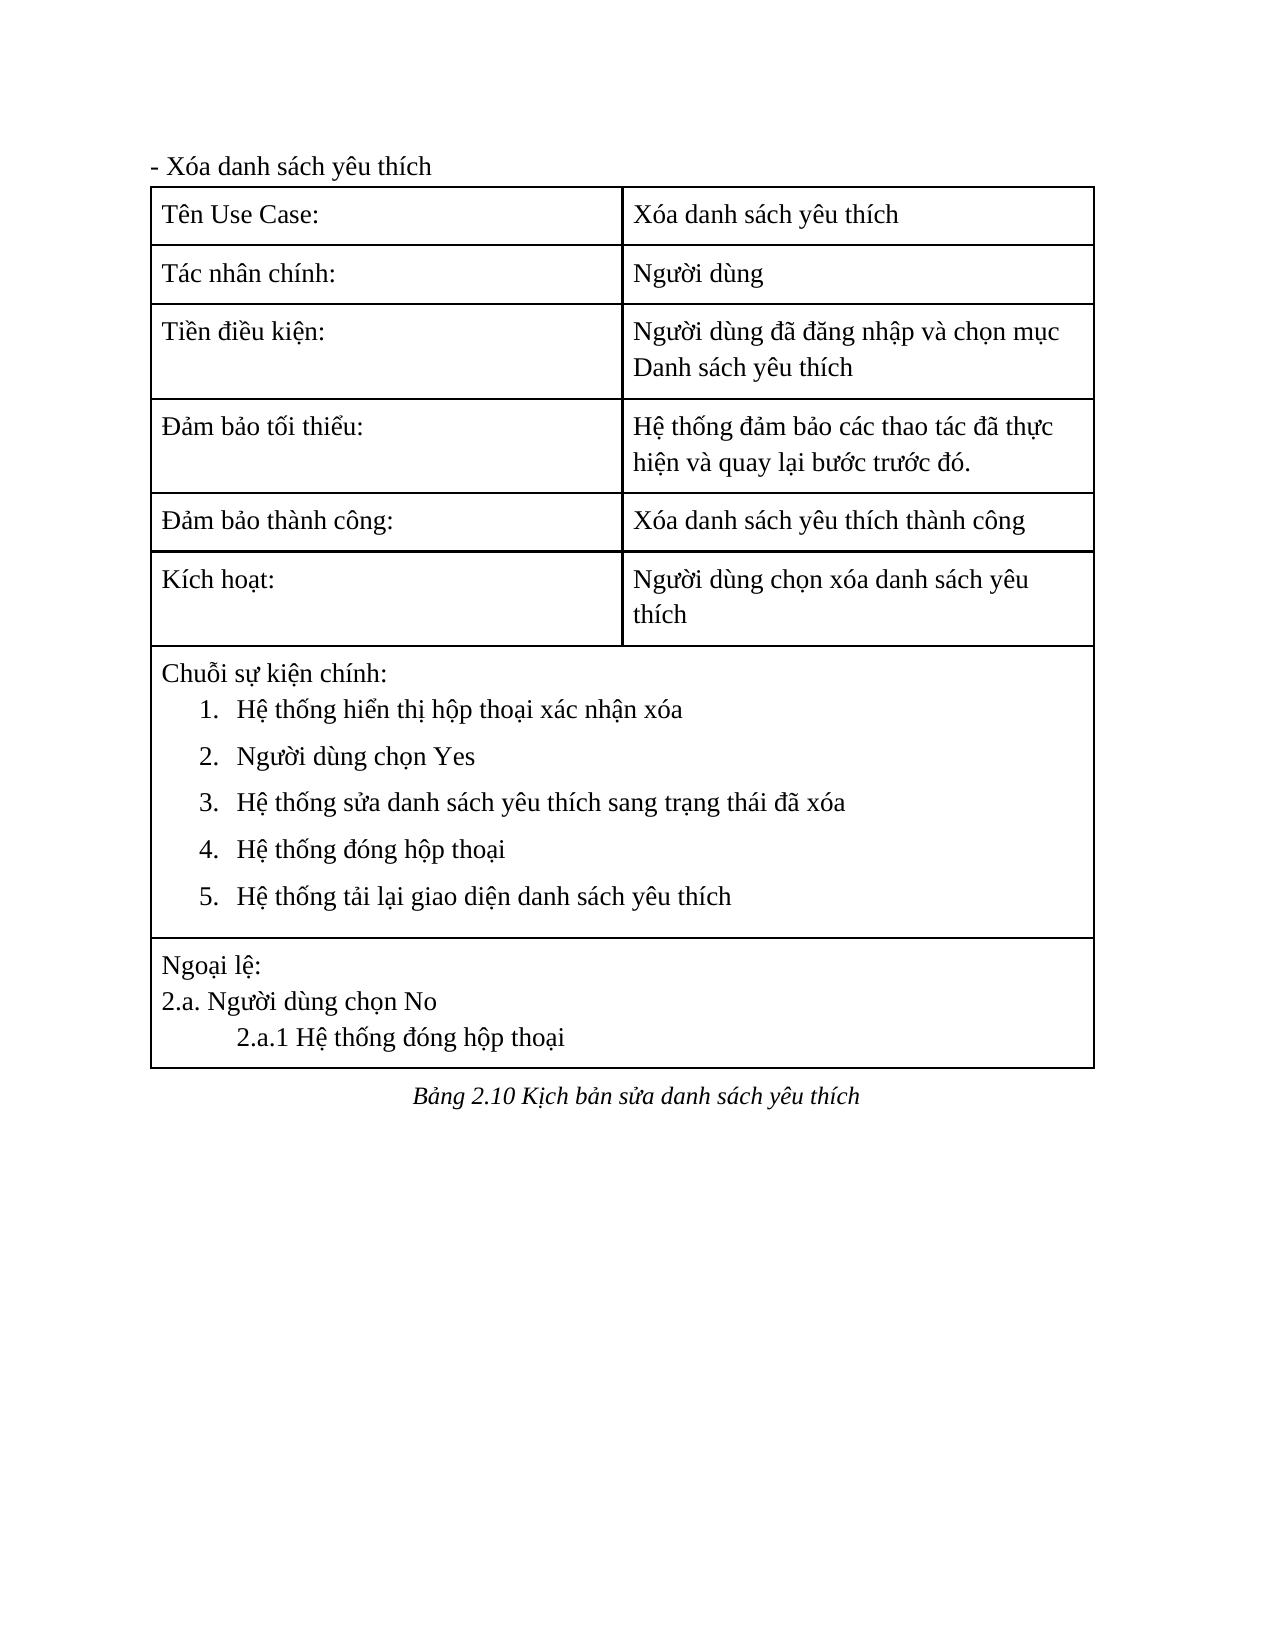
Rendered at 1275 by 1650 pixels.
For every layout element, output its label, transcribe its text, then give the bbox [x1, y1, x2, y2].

text - Xóa danh sách yêu thích [150, 150, 1125, 181]
table_cell Tiền điều kiện: [152, 305, 621, 397]
text Bảng 2.10 Kịch bản sửa danh sách yêu thích [150, 1081, 1125, 1110]
table_cell Ngoại lệ: 2.a. Người dùng chọn No 2.a.1 Hệ thống đóng hộp thoại [152, 939, 1093, 1067]
table_cell Hệ thống đảm bảo các thao tác đã thực hiện và quay lại bước trước đó. [624, 400, 1093, 492]
table_cell Kích hoạt: [152, 553, 621, 645]
table_cell Đảm bảo thành công: [152, 494, 621, 550]
table_cell Xóa danh sách yêu thích thành công [624, 494, 1093, 550]
table_header Tên Use Case: [152, 188, 621, 244]
table_cell Chuỗi sự kiện chính: Hệ thống hiển thị hộp thoại xác nhận xóa Người dùng chọn Yes Hệ thống sửa danh sách yêu thích sang trạng thái đã xóa Hệ thống đóng hộp thoại Hệ thống tải lại giao diện danh sách yêu thích [152, 647, 1093, 937]
table_cell Người dùng đã đăng nhập và chọn mục Danh sách yêu thích [624, 305, 1093, 397]
table_cell Tác nhân chính: [152, 246, 621, 303]
table_header Xóa danh sách yêu thích [624, 188, 1093, 244]
table_cell Người dùng chọn xóa danh sách yêu thích [624, 553, 1093, 645]
table_cell Đảm bảo tối thiểu: [152, 400, 621, 492]
table_cell Người dùng [624, 246, 1093, 303]
